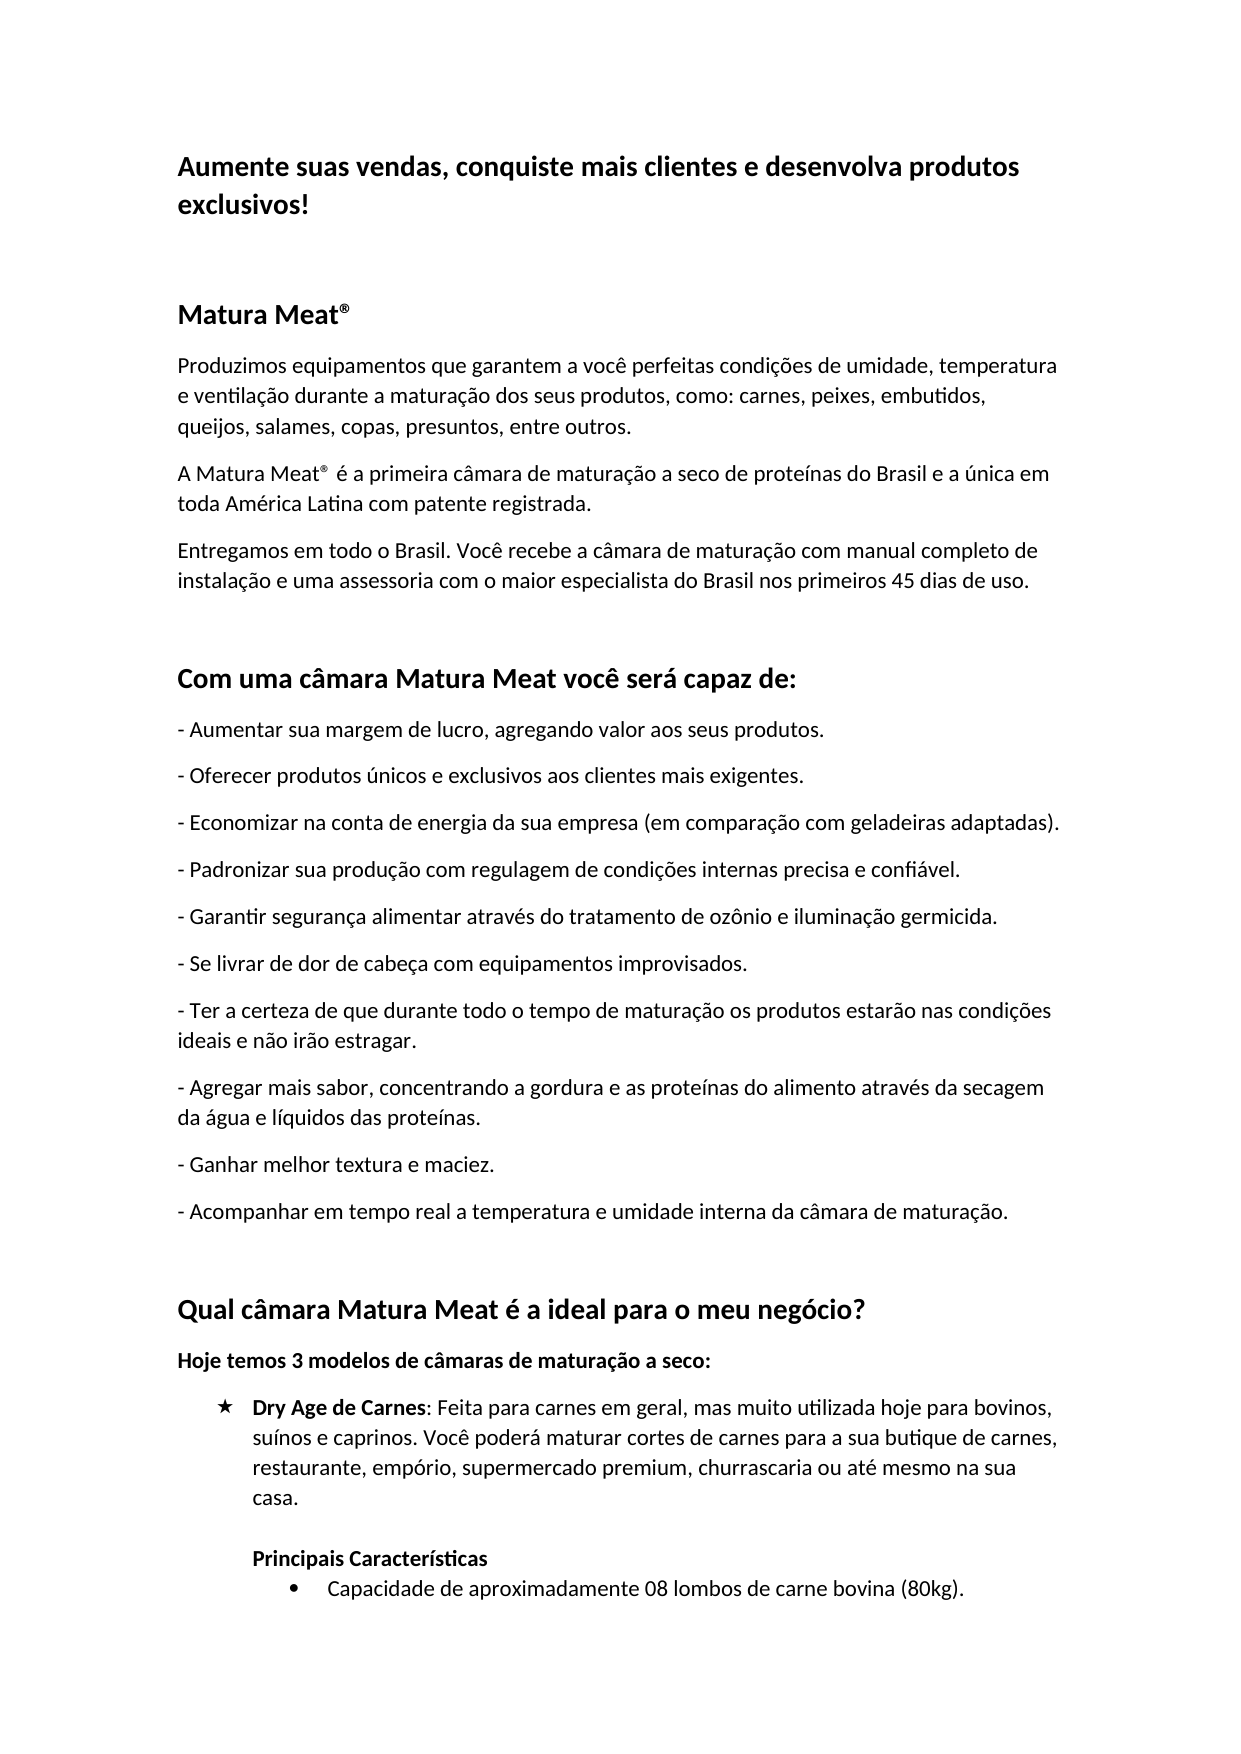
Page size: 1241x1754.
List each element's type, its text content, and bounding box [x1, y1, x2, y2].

text Produzimos equipamentos que garantem a você perfeitas condições de umidade, temperatura e ventilação durante a maturação dos seus produtos, como: carnes, peixes, embutidos, queijos, salames, copas, presuntos, entre outros. [177, 351, 1063, 440]
text Aumente suas vendas, conquiste mais clientes e desenvolva produtos exclusivos! [177, 148, 1063, 222]
list Dry Age de Carnes: Feita para carnes em geral, mas muito utilizada hoje para bovinos, suínos e caprinos. Você poderá maturar cortes de carnes para a sua butique de carnes, restaurante, empório, supermercado premium, churrascaria ou até mesmo na sua casa. [215, 1393, 1063, 1511]
text - Ter a certeza de que durante todo o tempo de maturação os produtos estarão nas condições ideais e não irão estragar. [177, 996, 1063, 1054]
text - Acompanhar em tempo real a temperatura e umidade interna da câmara de maturação. [177, 1197, 1063, 1225]
text - Oferecer produtos únicos e exclusivos aos clientes mais exigentes. [177, 762, 1063, 790]
text - Ganhar melhor textura e maciez. [177, 1150, 1063, 1178]
text Matura Meat® [177, 296, 1063, 332]
text Entregamos em todo o Brasil. Você recebe a câmara de maturação com manual completo de instalação e uma assessoria com o maior especialista do Brasil nos primeiros 45 dias de uso. [177, 536, 1063, 594]
text - Se livrar de dor de cabeça com equipamentos improvisados. [177, 949, 1063, 977]
text - Garantir segurança alimentar através do tratamento de ozônio e iluminação germicida. [177, 902, 1063, 930]
text Qual câmara Matura Meat é a ideal para o meu negócio? [177, 1291, 1063, 1326]
text Hoje temos 3 modelos de câmaras de maturação a seco: [177, 1346, 1063, 1374]
text A Matura Meat® é a primeira câmara de maturação a seco de proteínas do Brasil e a única em toda América Latina com patente registrada. [177, 459, 1063, 517]
text - Economizar na conta de energia da sua empresa (em comparação com geladeiras adaptadas). [177, 808, 1063, 837]
list Principais Características [252, 1544, 1063, 1572]
text Com uma câmara Matura Meat você será capaz de: [177, 660, 1063, 695]
list Capacidade de aproximadamente 08 lombos de carne bovina (80kg). [290, 1574, 1063, 1602]
text - Padronizar sua produção com regulagem de condições internas precisa e confiável. [177, 855, 1063, 883]
text - Agregar mais sabor, concentrando a gordura e as proteínas do alimento através da secagem da água e líquidos das proteínas. [177, 1073, 1063, 1131]
text - Aumentar sua margem de lucro, agregando valor aos seus produtos. [177, 715, 1063, 743]
